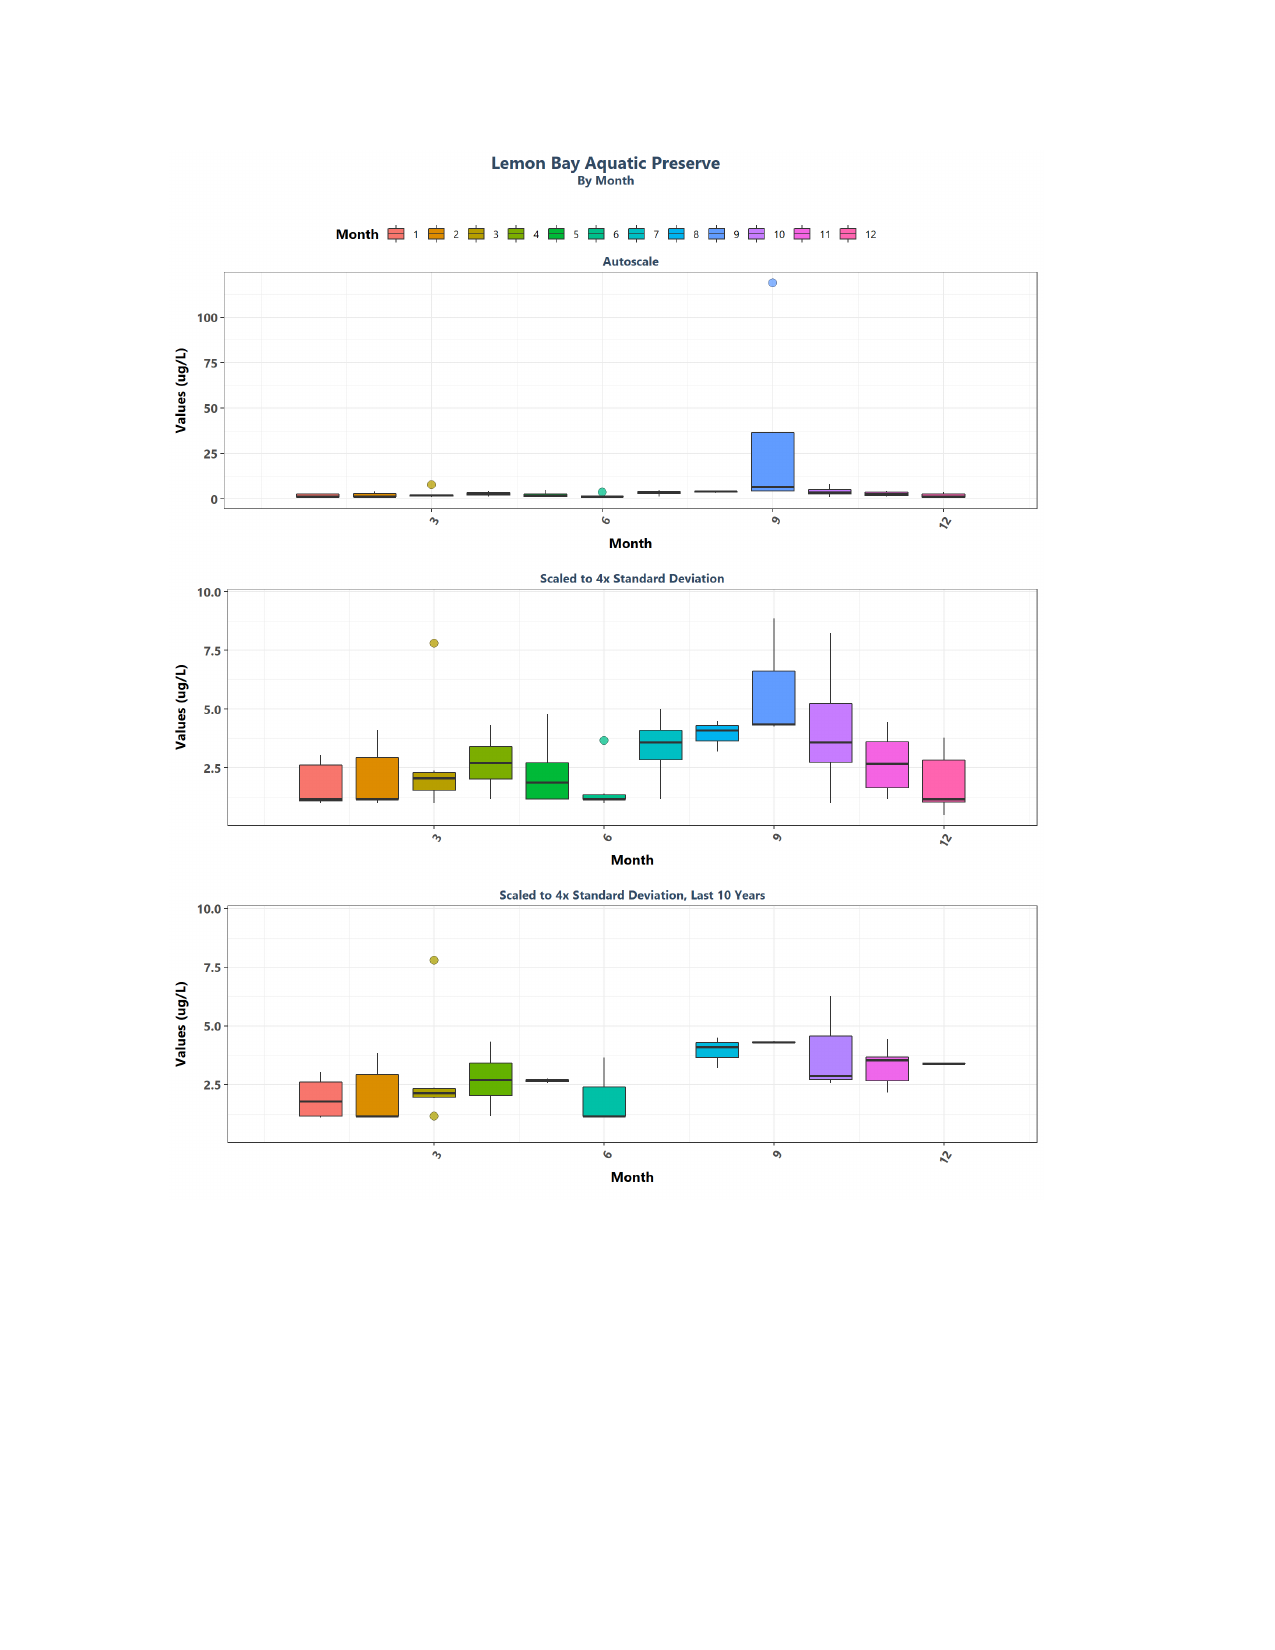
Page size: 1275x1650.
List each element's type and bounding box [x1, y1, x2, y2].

picture [168, 150, 1044, 1200]
